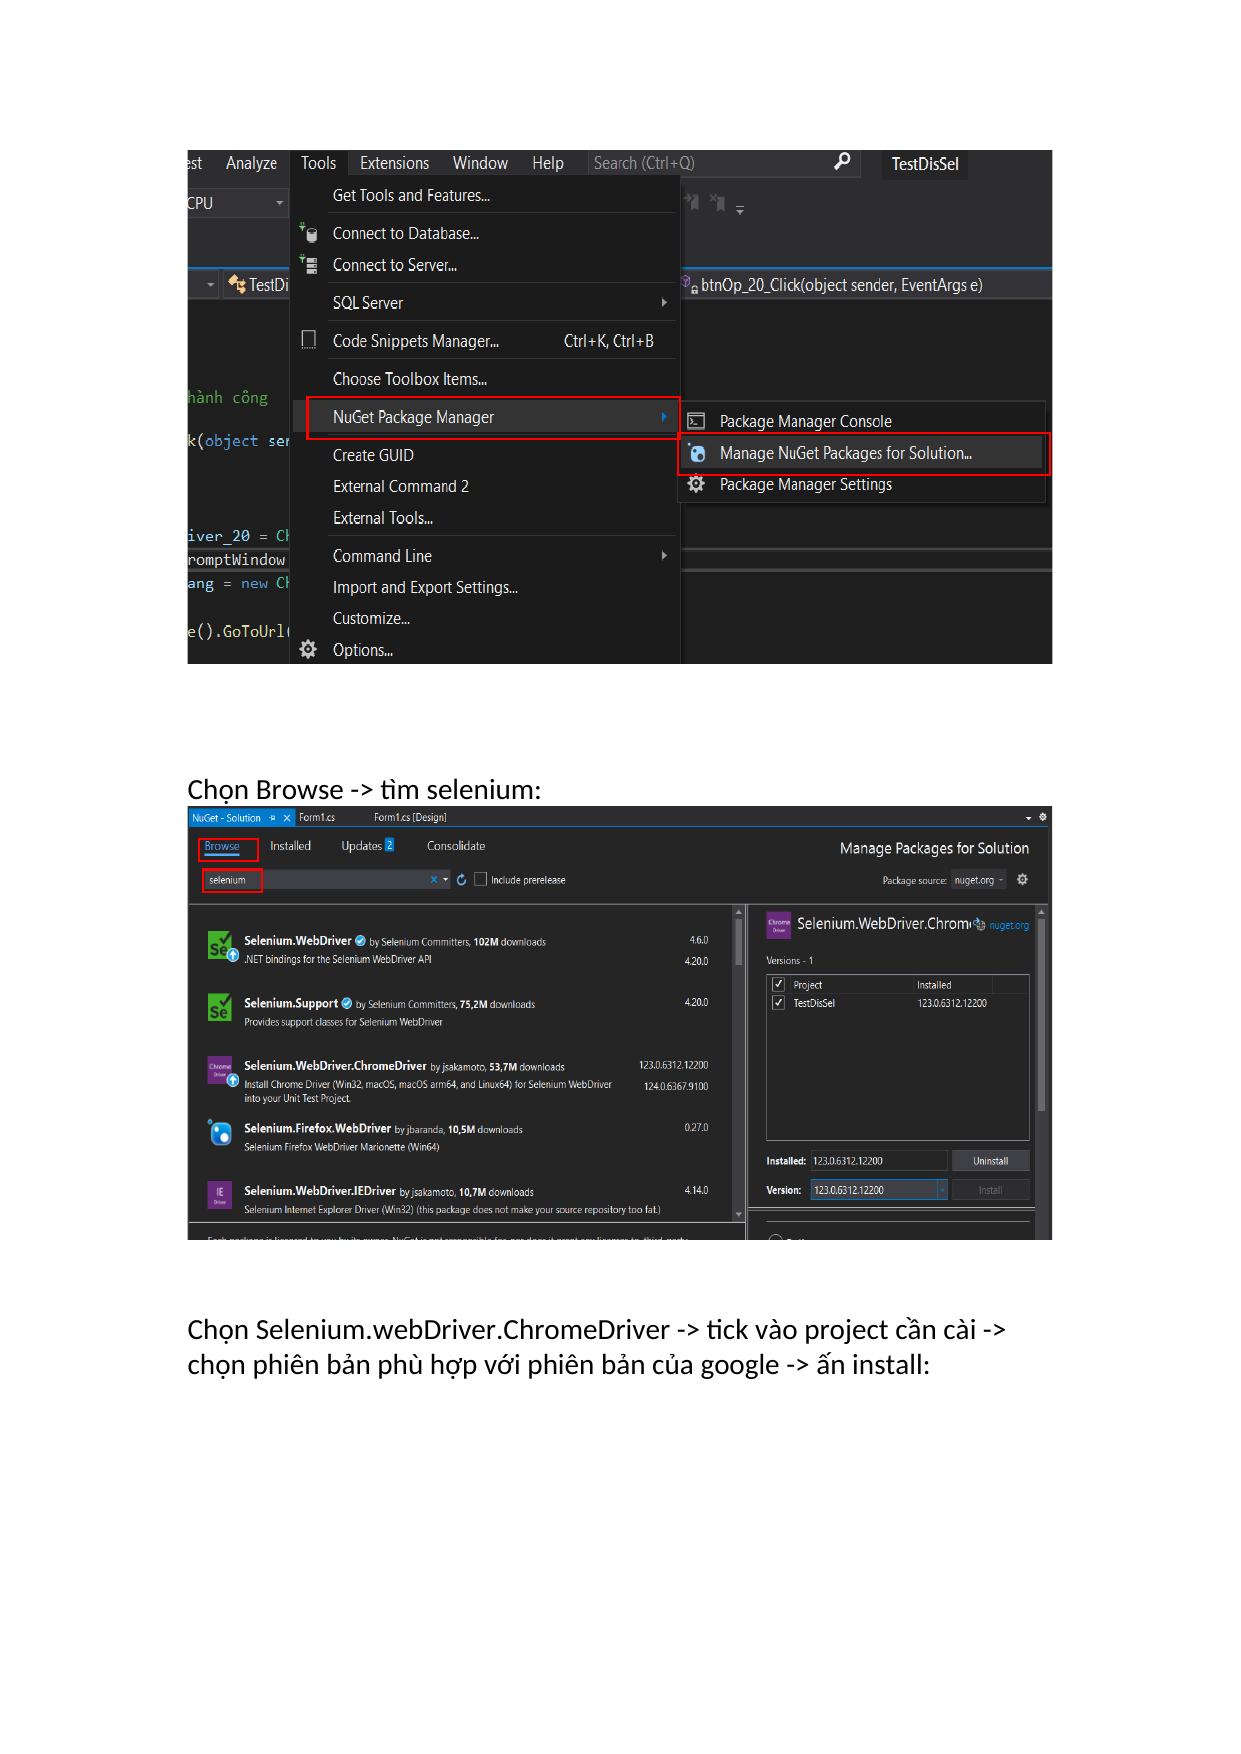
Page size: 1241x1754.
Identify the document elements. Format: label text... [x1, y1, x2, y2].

picture [187, 806, 1053, 1240]
text Chọn Selenium.webDriver.ChromeDriver -> tick vào project cần cài -> chọn phiên bản phù hợp với phiên bản của google -> ấn install: [187, 1311, 1053, 1382]
text Chọn Browse -> tìm selenium: [187, 771, 1053, 806]
picture [187, 150, 1053, 664]
